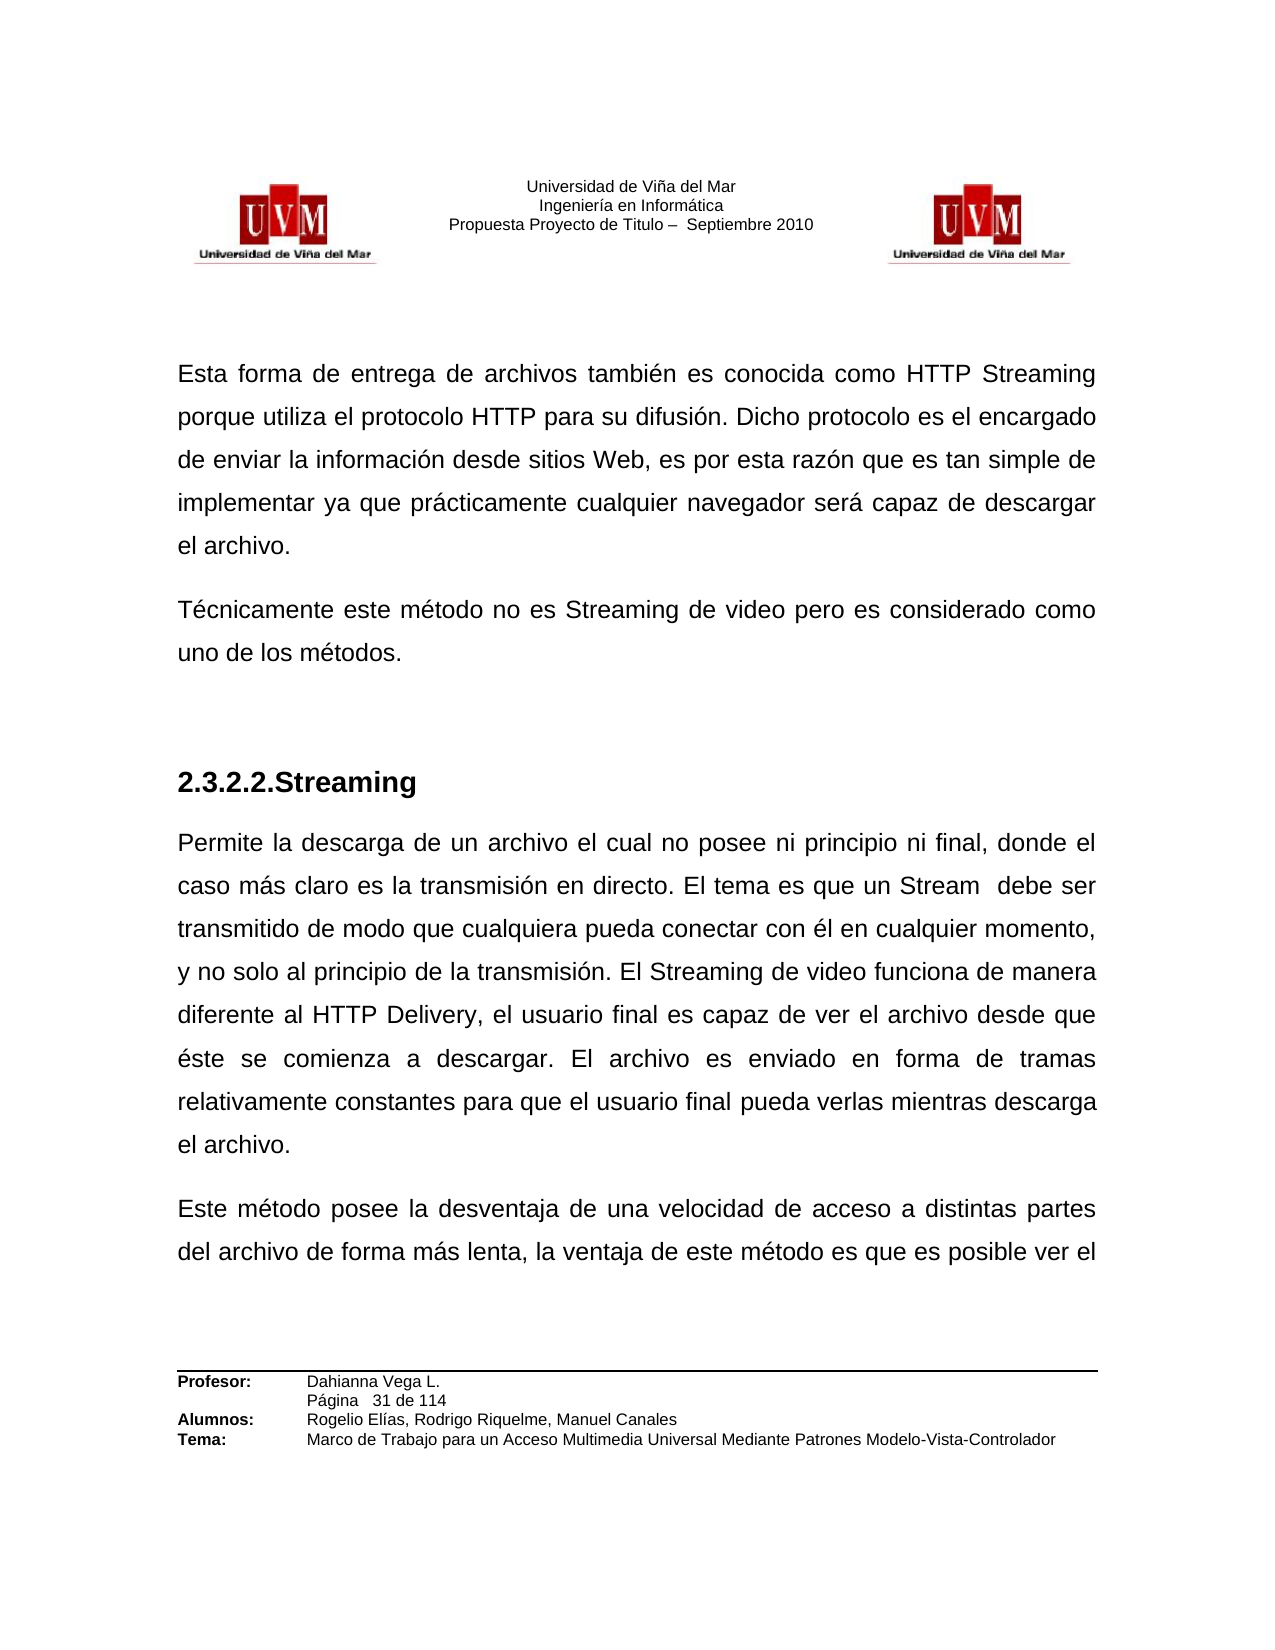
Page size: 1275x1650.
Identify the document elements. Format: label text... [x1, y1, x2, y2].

text Técnicamente este método no es Streaming de video pero es considerado como uno de los métodos. [177, 595, 1098, 667]
text Permite la descarga de un archivo el cual no posee ni principio ni final, donde el caso más claro es la transmisión en directo. El tema es que un Stream debe ser transmitido de modo que cualquiera pueda conectar con él en cualquier momento, y no solo al principio de la transmisión. El Streaming de video funciona de manera diferente al HTTP Delivery, el usuario final es capaz de ver el archivo desde que éste se comienza a descargar. El archivo es enviado en forma de tramas relativamente constantes para que el usuario final pueda verlas mientras descarga el archivo. [177, 828, 1098, 1159]
picture [871, 176, 1084, 267]
text Esta forma de entrega de archivos también es conocida como HTTP Streaming porque utiliza el protocolo HTTP para su difusión. Dicho protocolo es el encargado de enviar la información desde sitios Web, es por esta razón que es tan simple de implementar ya que prácticamente cualquier navegador será capaz de descargar el archivo. [177, 359, 1098, 560]
subtitle 2.3.2.2.Streaming [177, 765, 1098, 799]
picture [177, 176, 390, 267]
